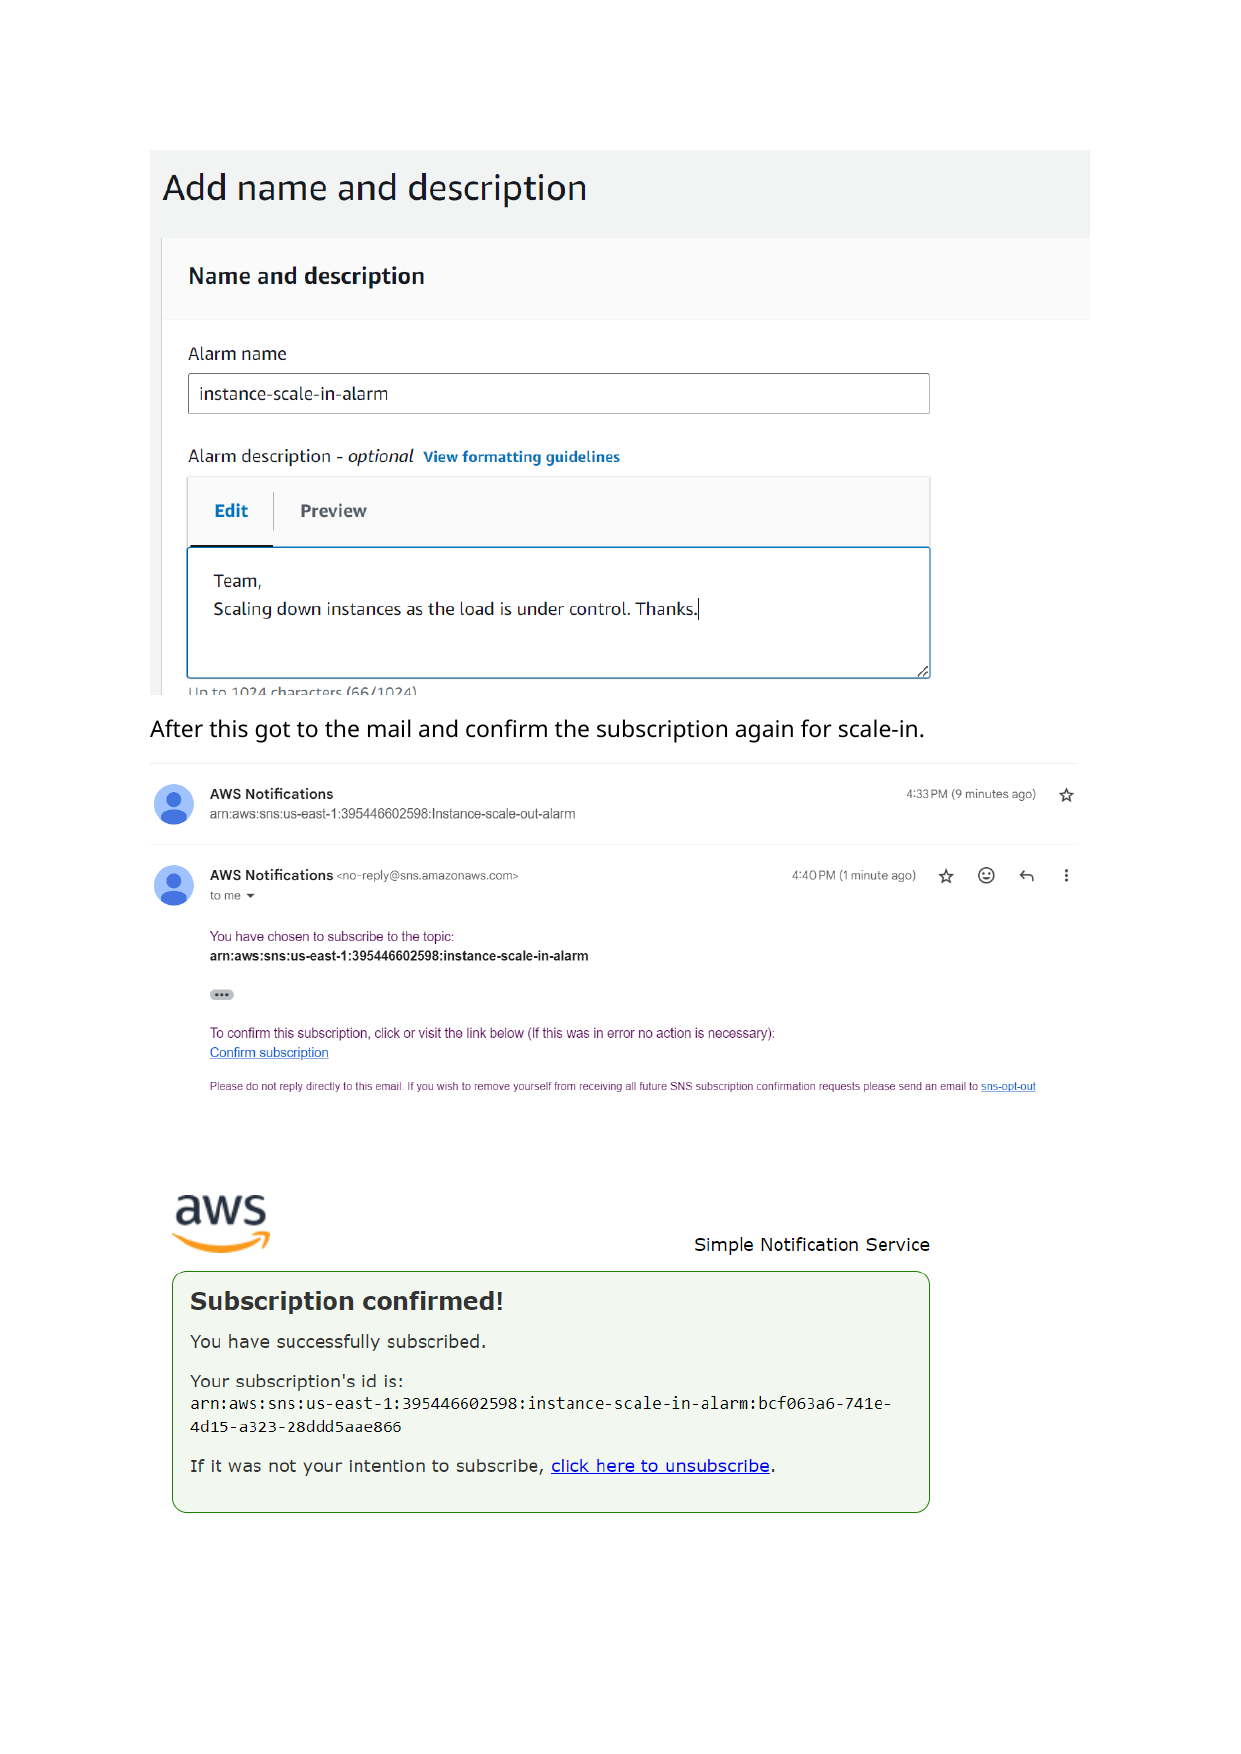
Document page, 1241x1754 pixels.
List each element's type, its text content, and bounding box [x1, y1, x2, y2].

picture [150, 1160, 1091, 1576]
text After this got to the mail and confirm the subscription again for scale-in. [150, 713, 1090, 744]
picture [150, 763, 1091, 1142]
picture [150, 150, 1091, 695]
